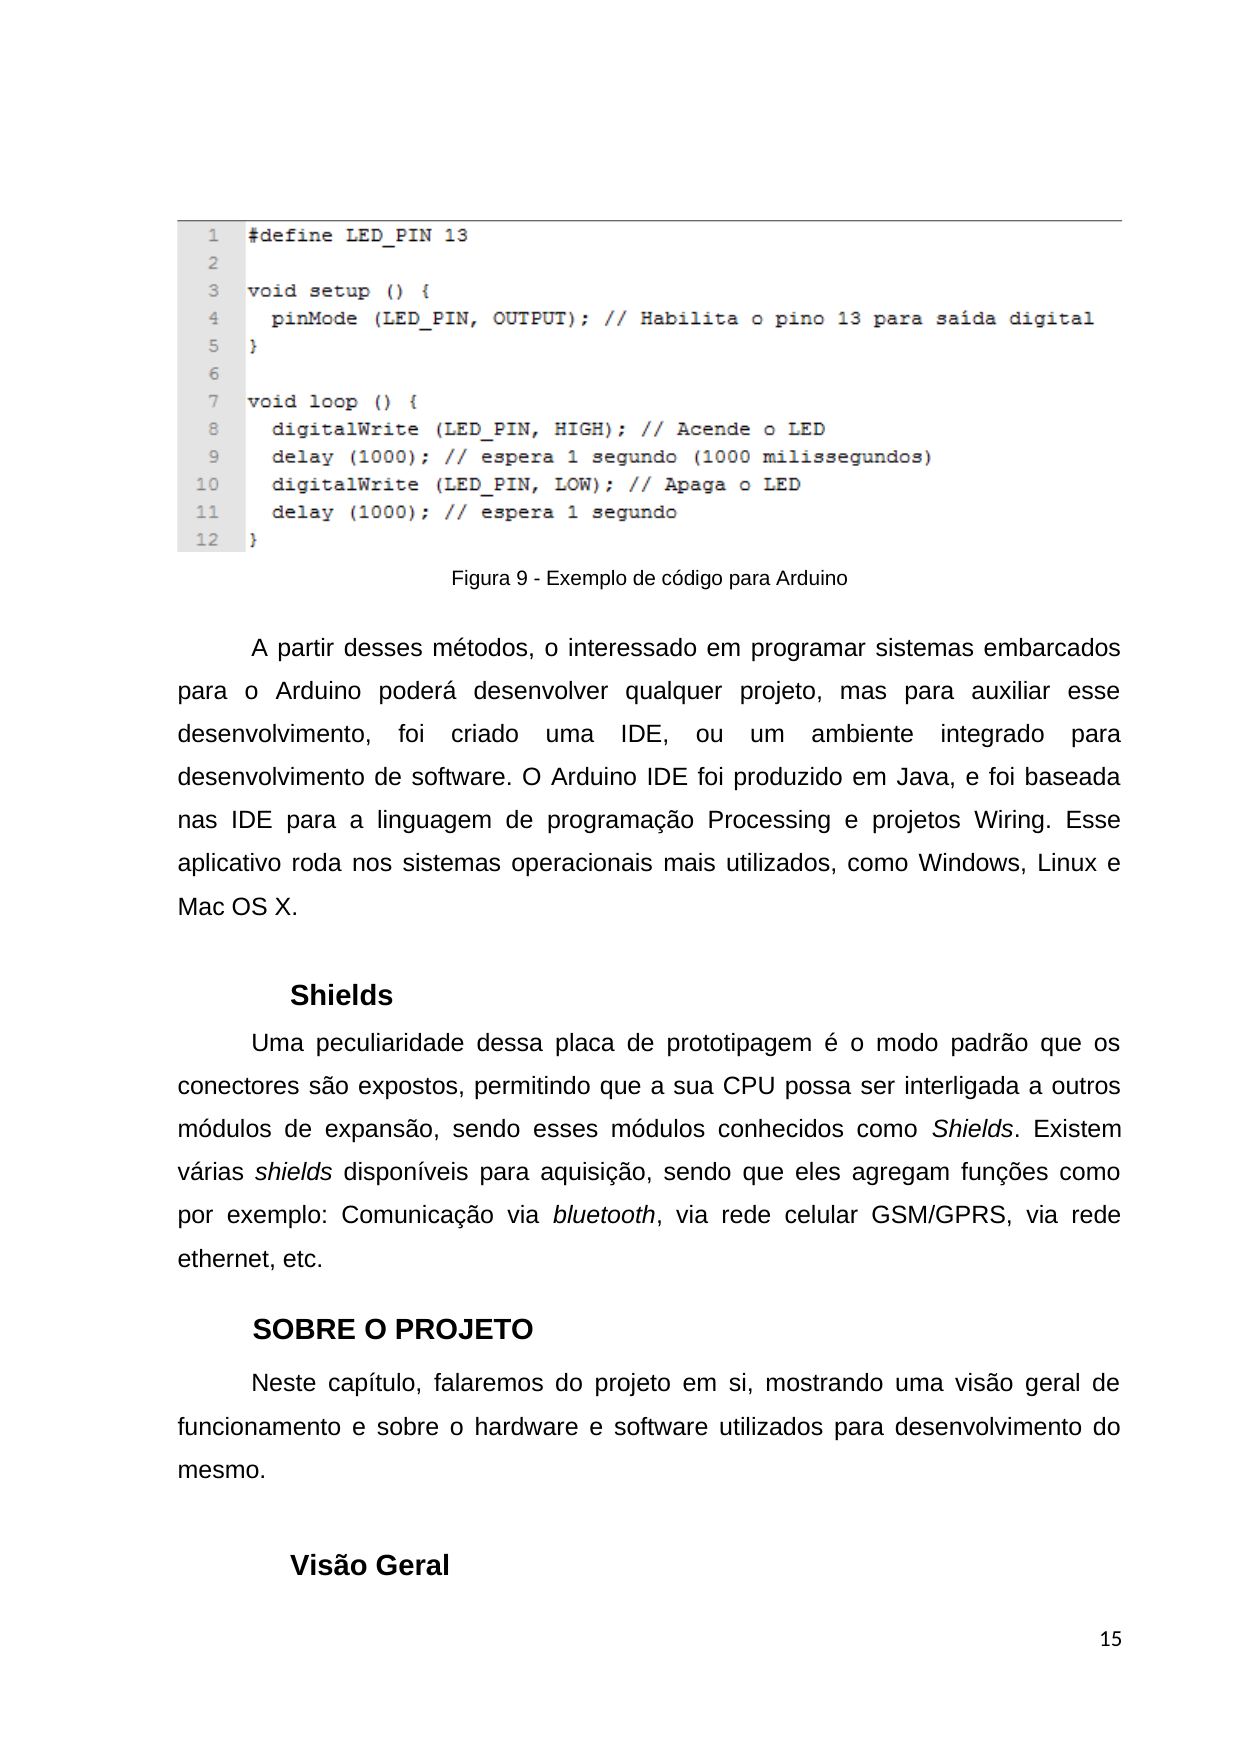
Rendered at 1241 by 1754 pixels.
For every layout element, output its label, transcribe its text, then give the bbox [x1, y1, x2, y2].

text Visão Geral [290, 1548, 1122, 1582]
text Uma peculiaridade dessa placa de prototipagem é o modo padrão que os conectores são expostos, permitindo que a sua CPU possa ser interligada a outros módulos de expansão, sendo esses módulos conhecidos como Shields. Existem várias shields disponíveis para aquisição, sendo que eles agregam funções como por exemplo: Comunicação via bluetooth, via rede celular GSM/GPRS, via rede ethernet, etc. [177, 1028, 1122, 1272]
text Shields [290, 978, 1122, 1011]
text A partir desses métodos, o interessado em programar sistemas embarcados para o Arduino poderá desenvolver qualquer projeto, mas para auxiliar esse desenvolvimento, foi criado uma IDE, ou um ambiente integrado para desenvolvimento de software. O Arduino IDE foi produzido em Java, e foi baseada nas IDE para a linguagem de programação Processing e projetos Wiring. Esse aplicativo roda nos sistemas operacionais mais utilizados, como Windows, Linux e Mac OS X. [177, 633, 1122, 920]
text Neste capítulo, falaremos do projeto em si, mostrando uma visão geral de funcionamento e sobre o hardware e software utilizados para desenvolvimento do mesmo. [177, 1368, 1122, 1483]
picture [177, 220, 1123, 552]
text Figura 9 - Exemplo de código para Arduino [177, 566, 1122, 589]
text SOBRE O PROJETO [252, 1312, 1122, 1345]
